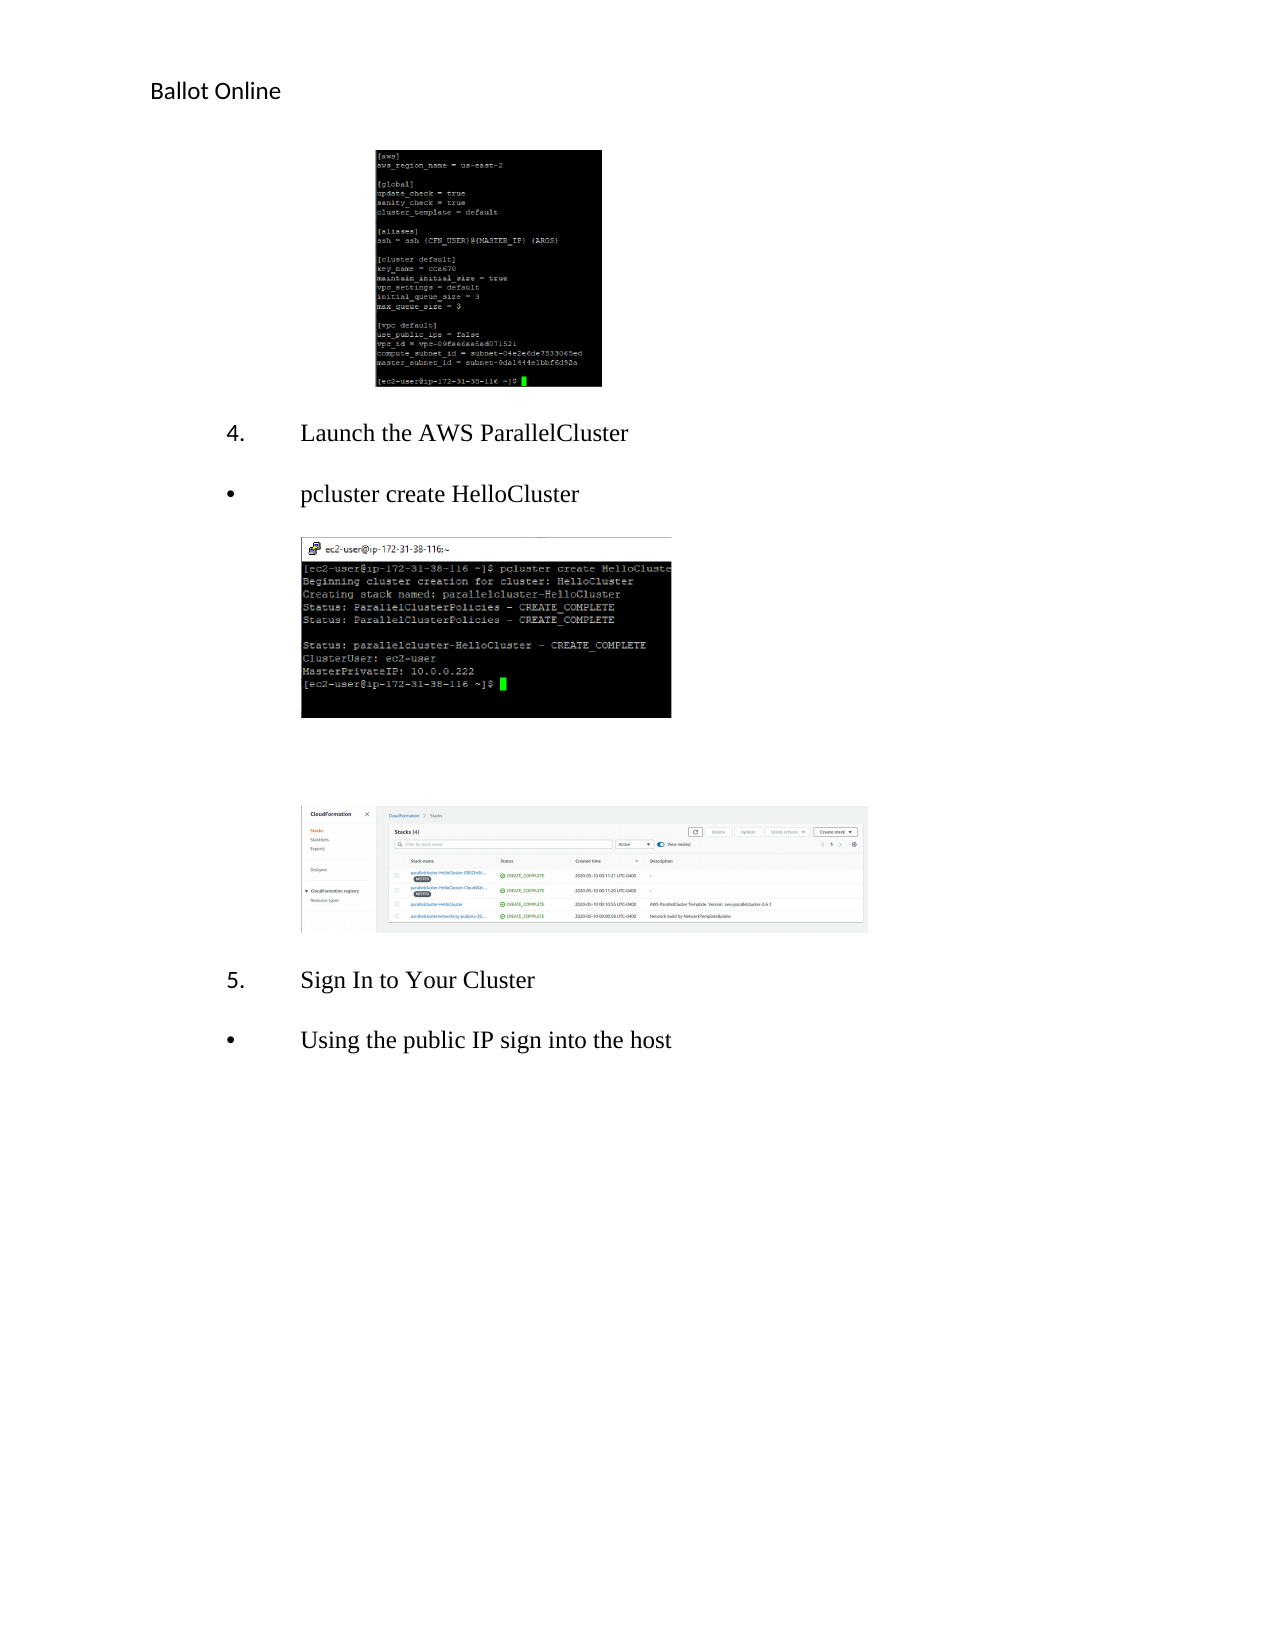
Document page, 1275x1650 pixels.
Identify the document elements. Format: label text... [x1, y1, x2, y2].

picture [375, 149, 602, 387]
list Using the public IP sign into the host [151, 1025, 1124, 1054]
picture [300, 536, 672, 718]
list Sign In to Your Cluster [151, 964, 1124, 994]
list pcluster create HelloCluster [151, 479, 1124, 508]
picture [300, 806, 868, 933]
list Launch the AWS ParallelCluster [151, 417, 1124, 448]
